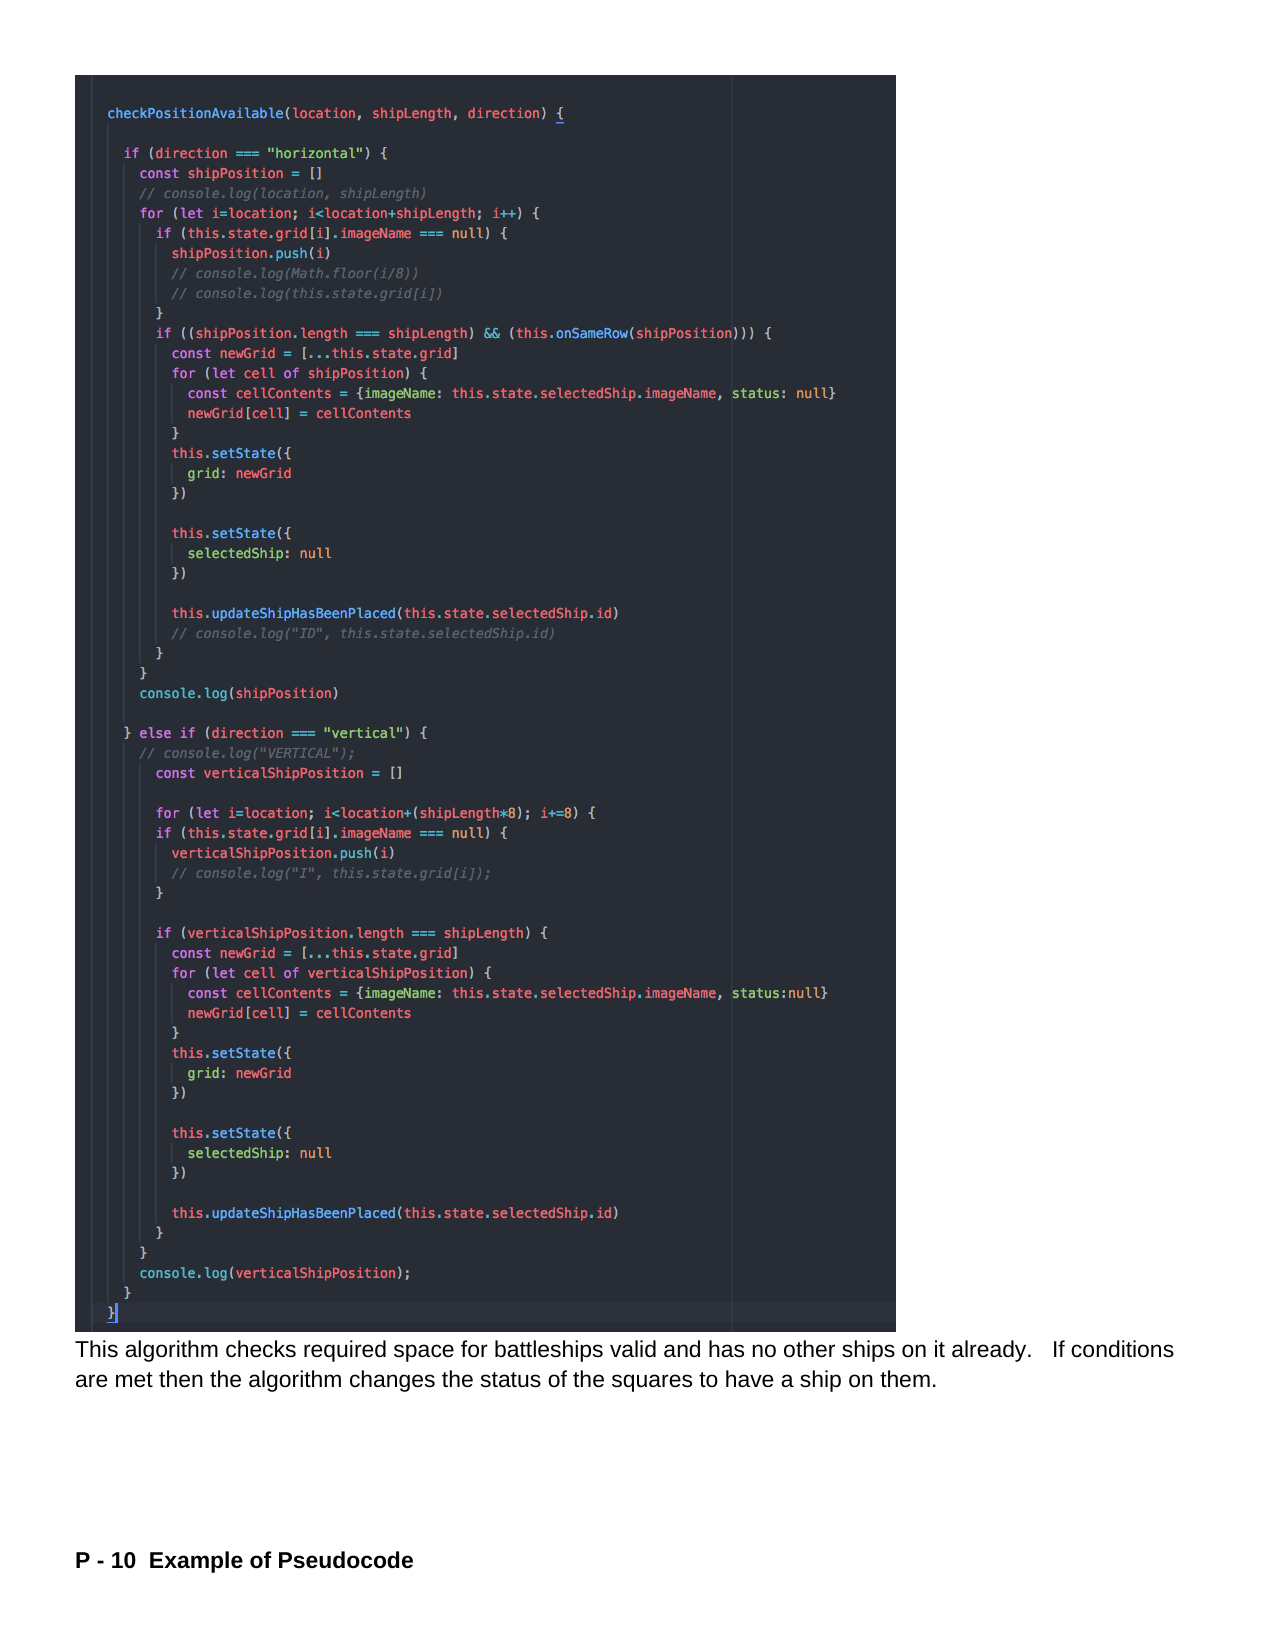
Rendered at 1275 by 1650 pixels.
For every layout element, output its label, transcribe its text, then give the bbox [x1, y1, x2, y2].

text This algorithm checks required space for battleships valid and has no other ships on it already. If conditions are met then the algorithm changes the status of the squares to have a ship on them. [75, 1336, 1200, 1392]
text P - 10 Example of Pseudocode [75, 1547, 1200, 1573]
picture [75, 75, 896, 1332]
